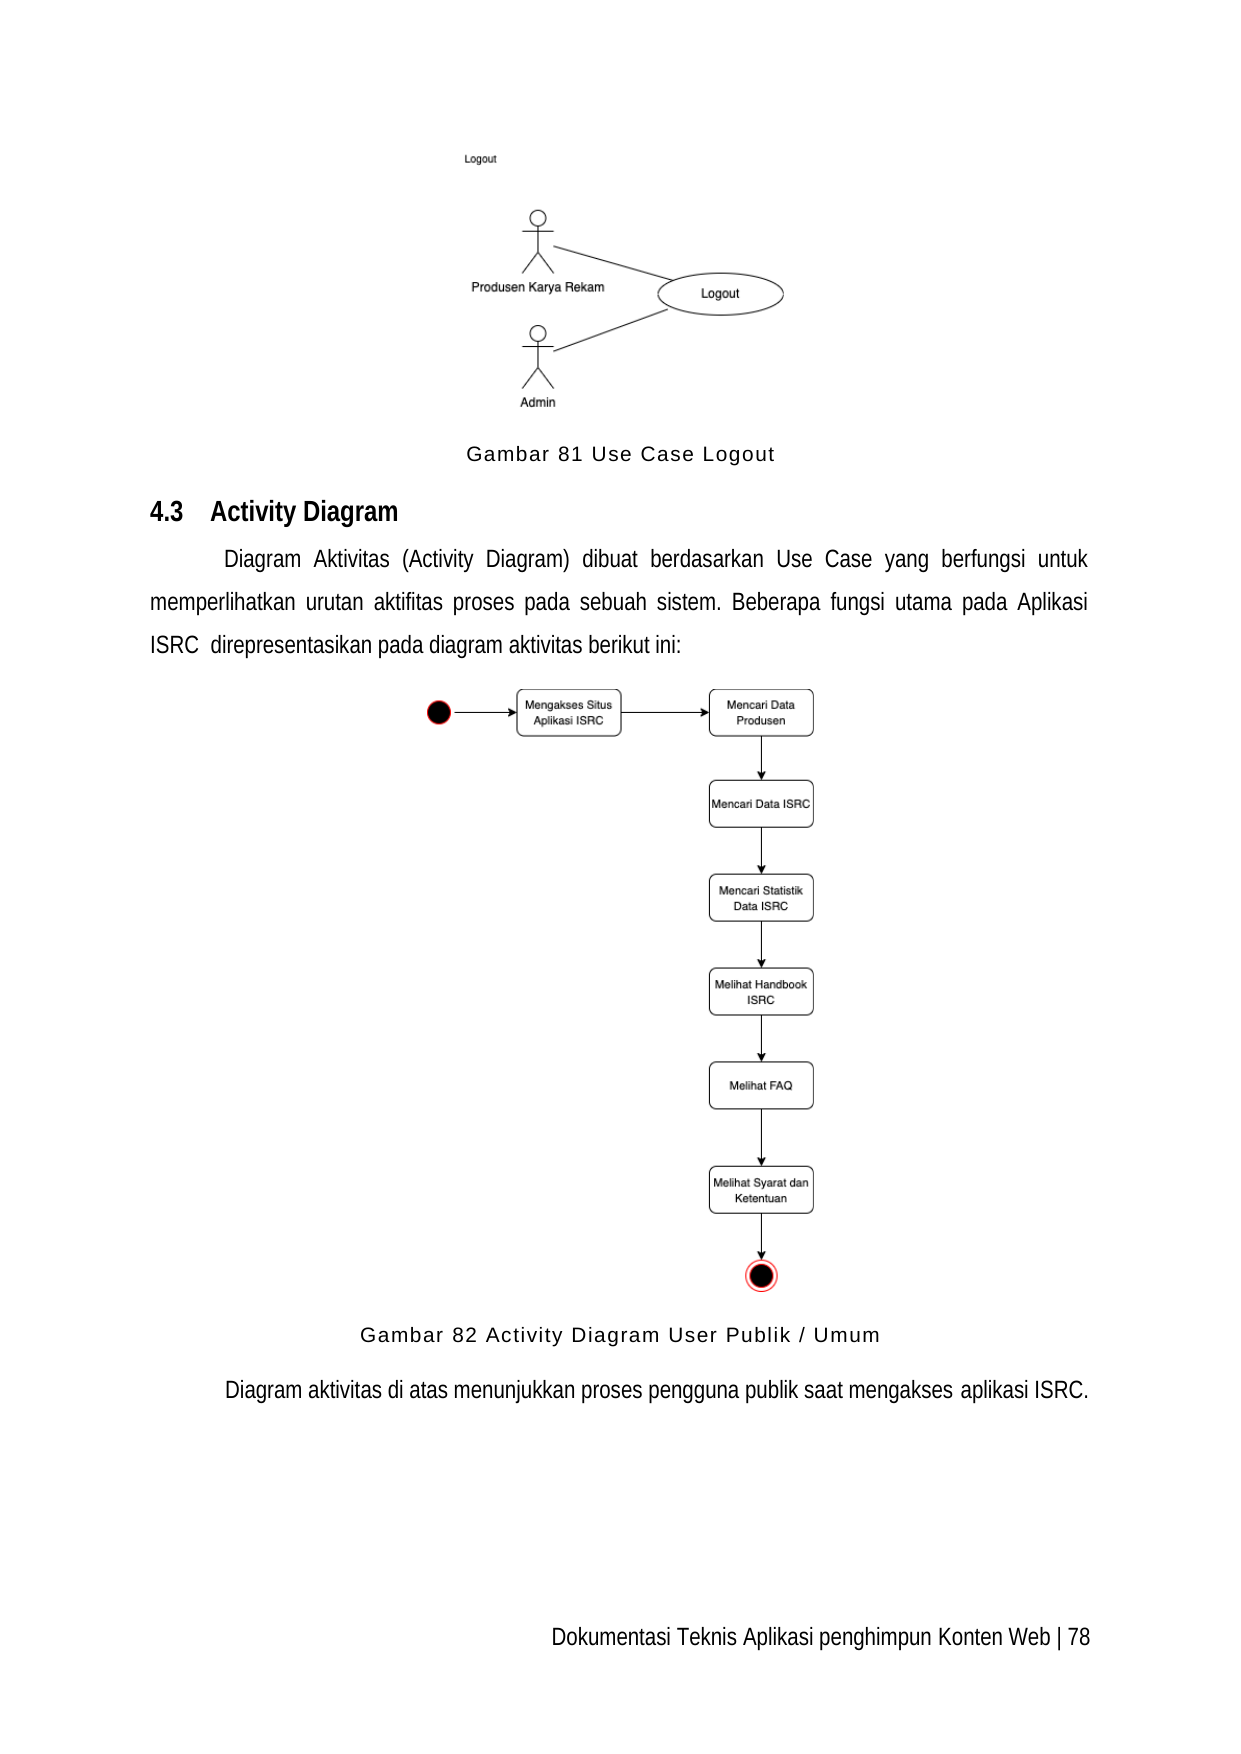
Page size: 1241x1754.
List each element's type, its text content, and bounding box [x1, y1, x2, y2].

subtitle Gambar 81 Use Case Logout [150, 441, 1090, 465]
subtitle Gambar 82 Activity Diagram User Publik / Umum [150, 1322, 1090, 1346]
text Diagram Aktivitas (Activity Diagram) dibuat berdasarkan Use Case yang berfungsi untuk memperlihatkan urutan aktifitas proses pada sebuah sistem. Beberapa fungsi utama pada Aplikasi ISRC direpresentasikan pada diagram aktivitas berikut ini: [150, 544, 1090, 658]
picture [456, 150, 784, 411]
subtitle Activity Diagram [150, 494, 1090, 527]
picture [426, 689, 814, 1292]
text Diagram aktivitas di atas menunjukkan proses pengguna publik saat mengakses aplikasi ISRC. [150, 1375, 1090, 1404]
